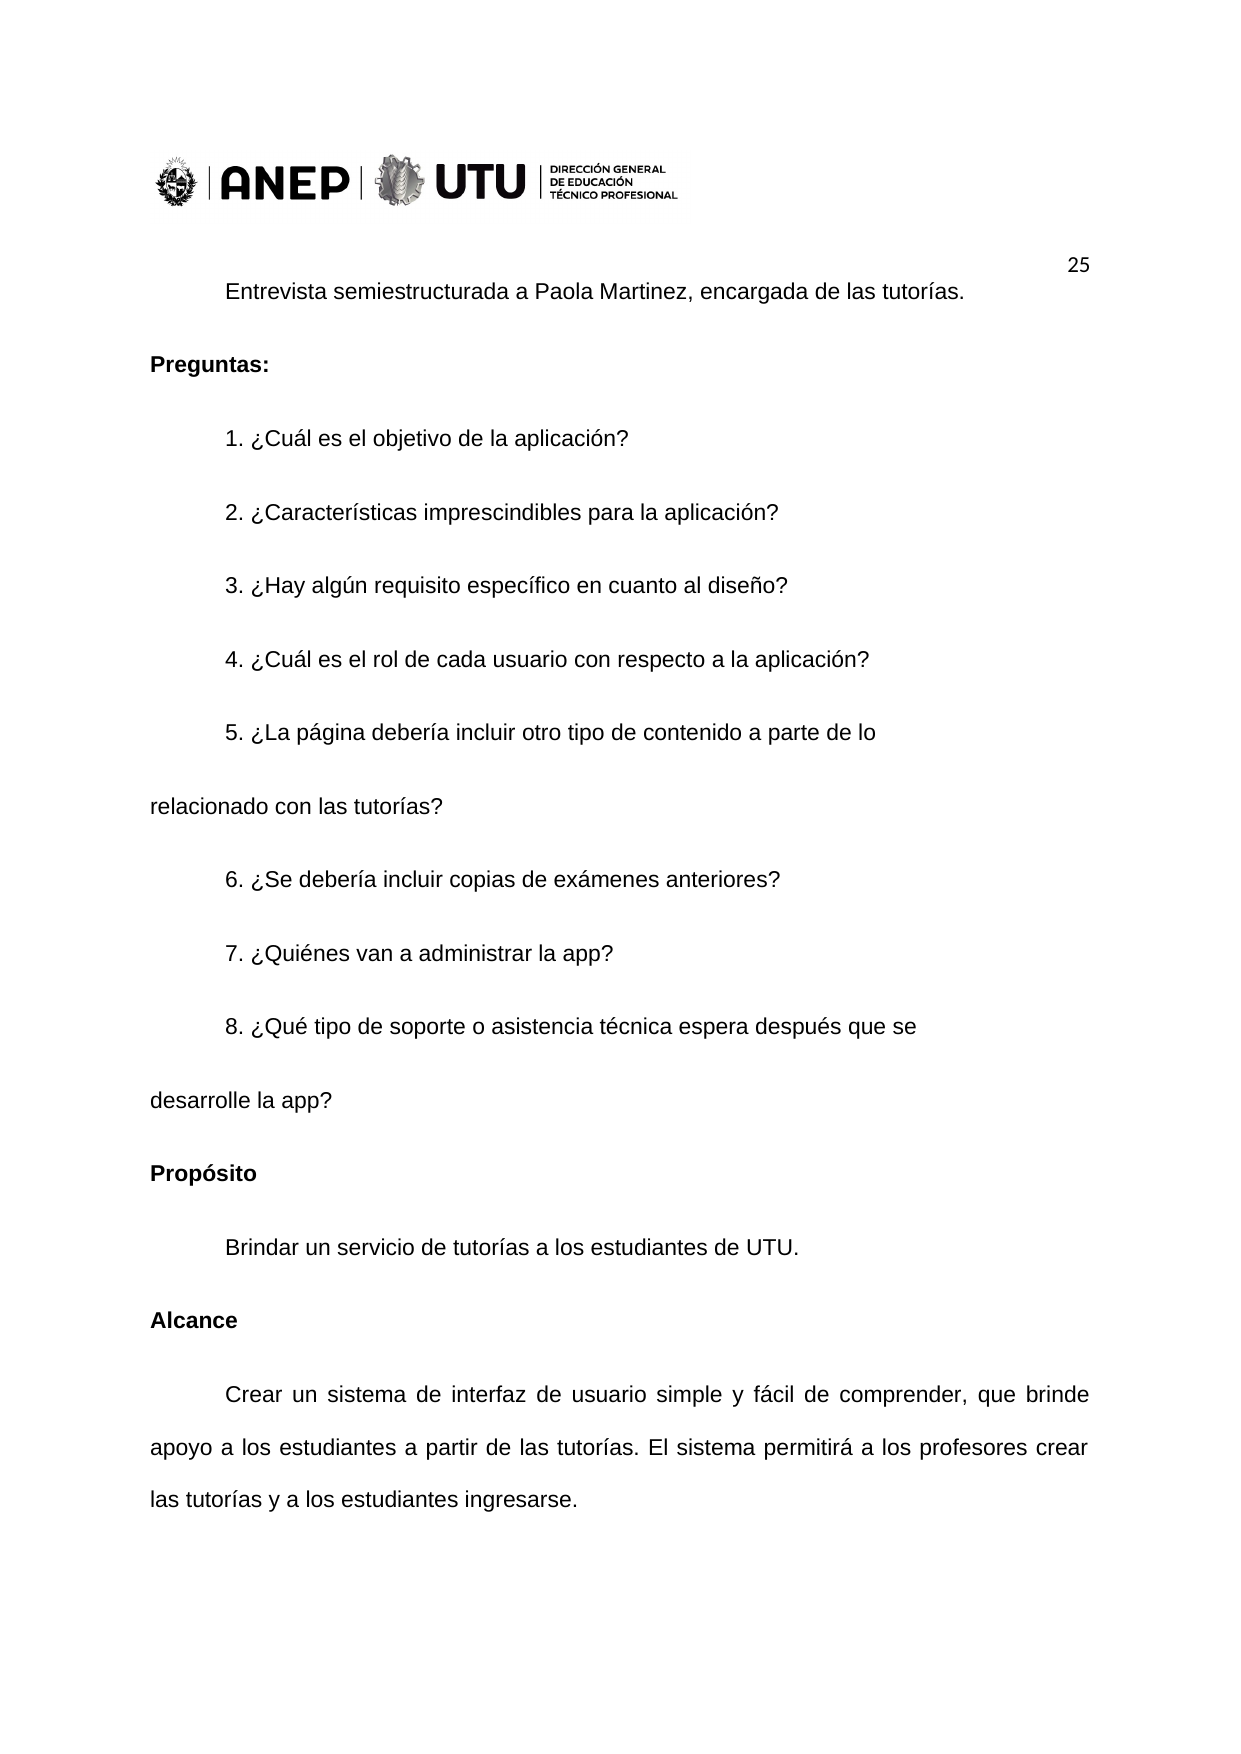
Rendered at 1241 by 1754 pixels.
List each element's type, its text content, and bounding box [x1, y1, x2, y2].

picture [150, 150, 691, 224]
text Alcance [150, 1307, 1090, 1334]
text Brindar un servicio de tutorías a los estudiantes de UTU. [150, 1234, 1090, 1260]
text 4. ¿Cuál es el rol de cada usuario con respecto a la aplicación? [150, 646, 1090, 672]
text Propósito [150, 1160, 1090, 1187]
text relacionado con las tutorías? [150, 793, 1090, 819]
text 1. ¿Cuál es el objetivo de la aplicación? [150, 425, 1090, 451]
text 8. ¿Qué tipo de soporte o asistencia técnica espera después que se [150, 1013, 1090, 1039]
text 3. ¿Hay algún requisito específico en cuanto al diseño? [150, 572, 1090, 598]
text Entrevista semiestructurada a Paola Martinez, encargada de las tutorías. [150, 278, 1090, 304]
text 2. ¿Características imprescindibles para la aplicación? [150, 498, 1090, 525]
text Crear un sistema de interfaz de usuario simple y fácil de comprender, que brinde apoyo a los estudiantes a partir de las tutorías. El sistema permitirá a los profesores crear las tutorías y a los estudiantes ingresarse. [150, 1381, 1090, 1513]
text Preguntas: [150, 351, 1090, 378]
text 6. ¿Se debería incluir copias de exámenes anteriores? [150, 866, 1090, 892]
text 7. ¿Quiénes van a administrar la app? [150, 940, 1090, 966]
text 5. ¿La página debería incluir otro tipo de contenido a parte de lo [150, 719, 1090, 745]
text desarrolle la app? [150, 1087, 1090, 1113]
